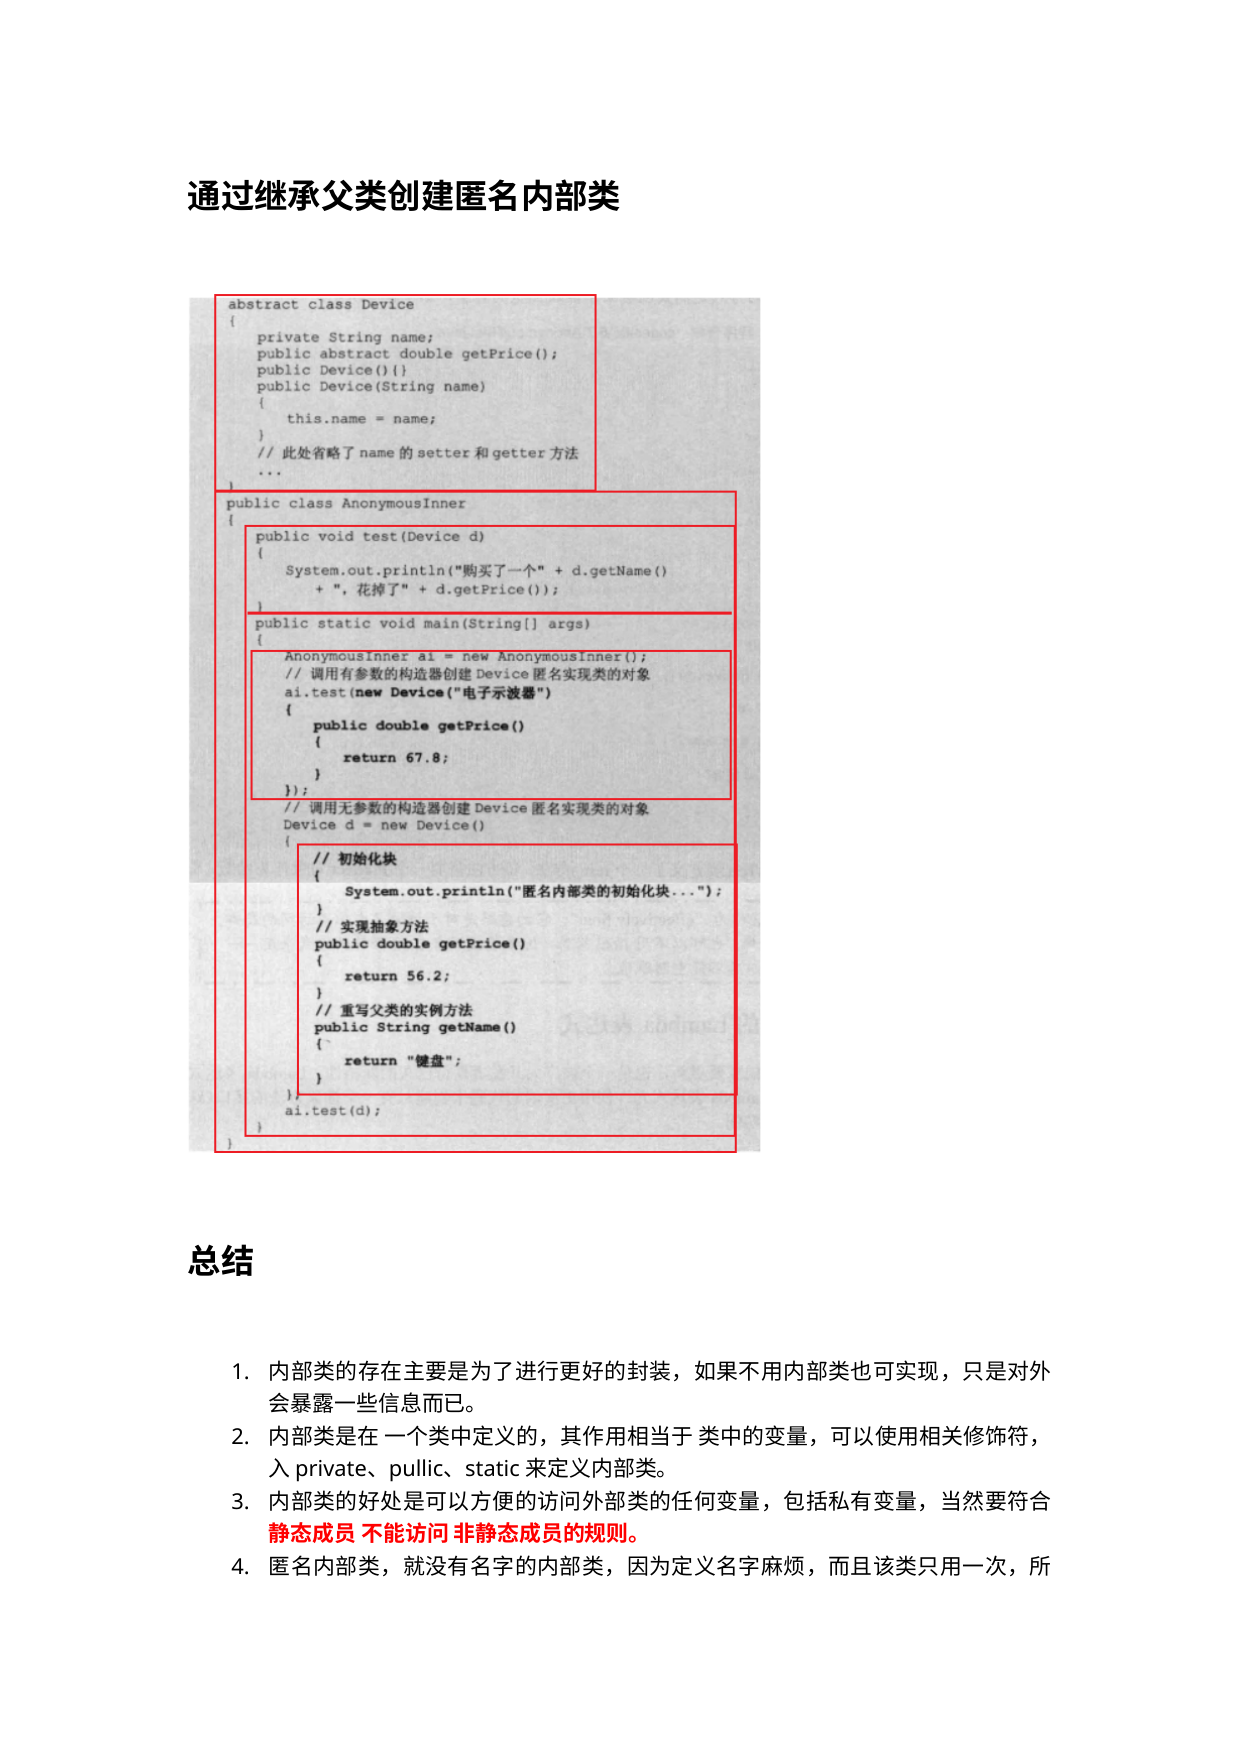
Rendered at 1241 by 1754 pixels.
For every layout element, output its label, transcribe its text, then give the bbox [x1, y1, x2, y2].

subtitle 总结 [187, 1226, 1053, 1291]
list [231, 1548, 1053, 1581]
picture [187, 289, 761, 1153]
list 内部类的好处是可以方便的访问外部类的任何变量，包括私有变量，当然要符合 静态成员 不能访问 非静态成员的规则。 [231, 1483, 1053, 1548]
subtitle 通过继承父类创建匿名内部类 [187, 162, 1053, 227]
list 内部类是在 一个类中定义的，其作用相当于 类中的变量，可以使用相关修饰符，入private、pullic、static 来定义内部类。 [231, 1418, 1053, 1483]
list 内部类的存在主要是为了进行更好的封装，如果不用内部类也可实现，只是对外会暴露一些信息而已。 [231, 1353, 1053, 1418]
